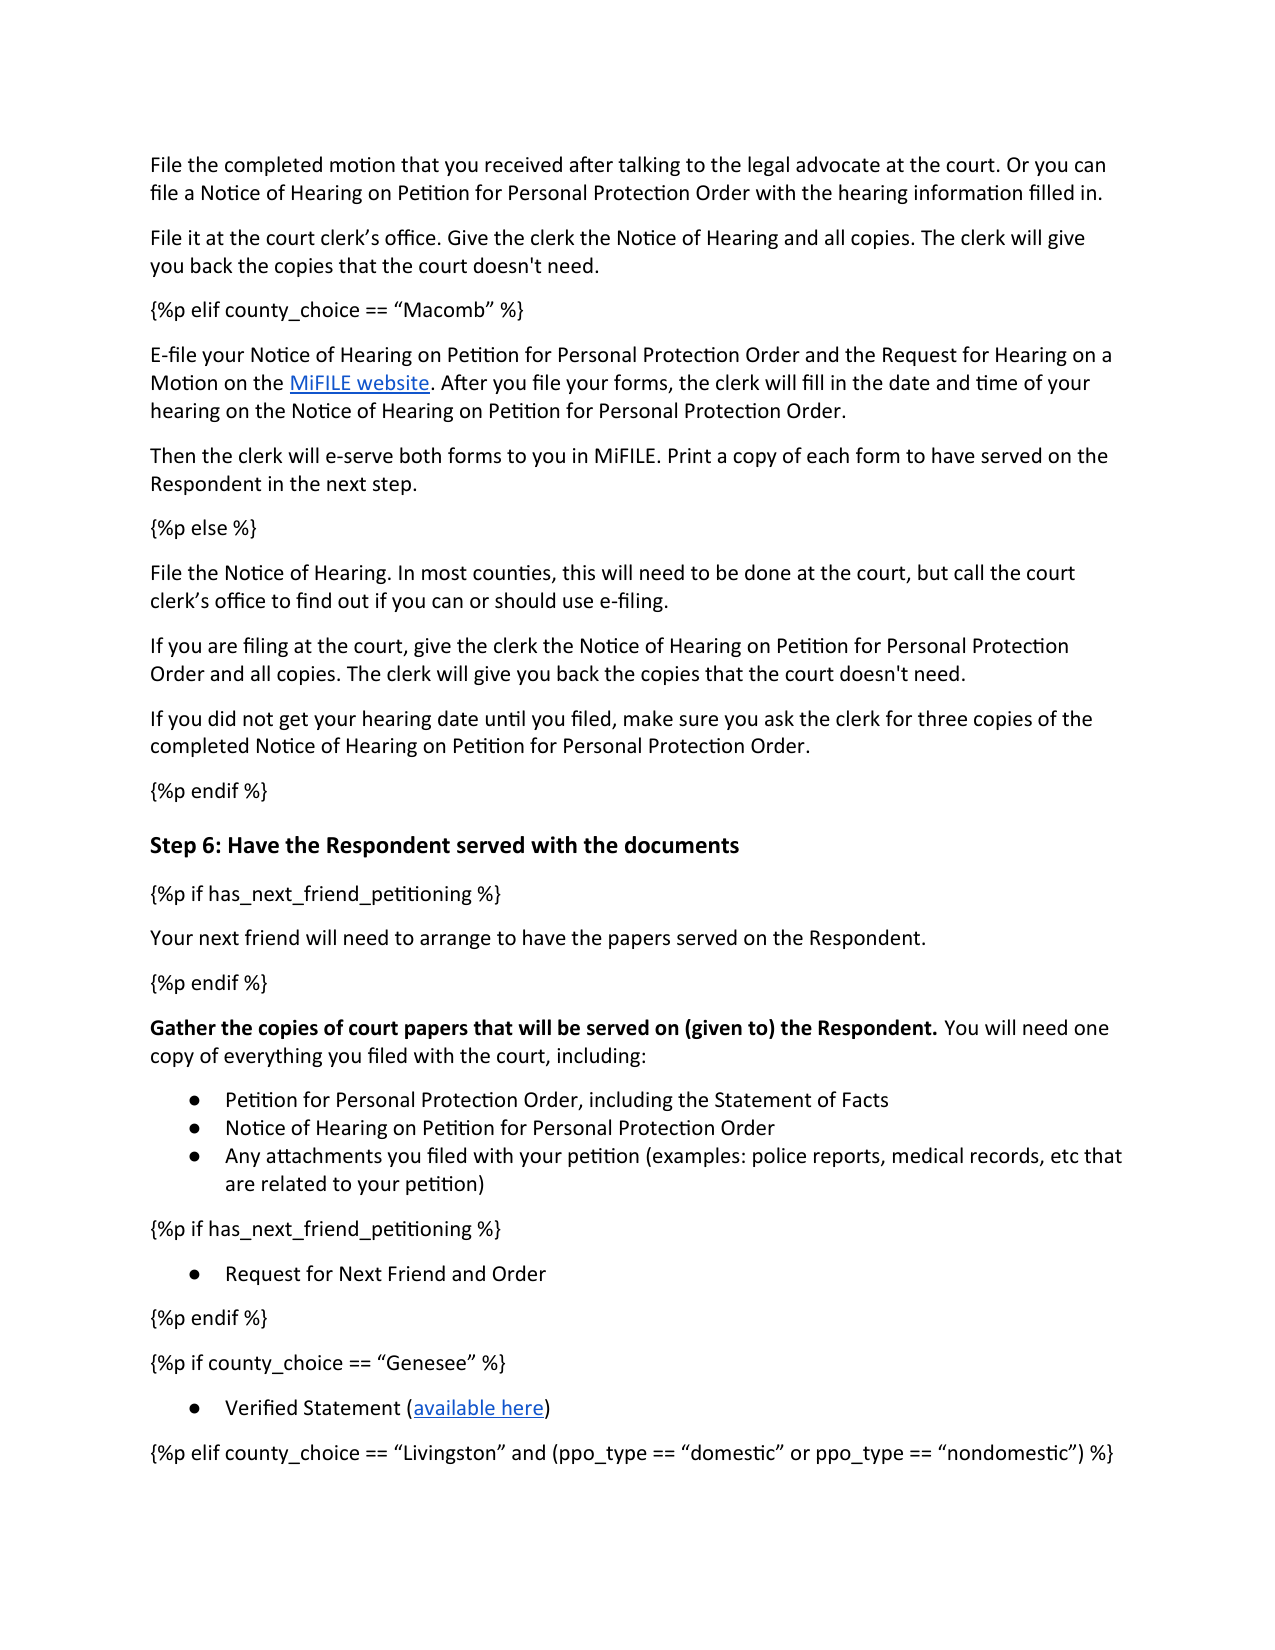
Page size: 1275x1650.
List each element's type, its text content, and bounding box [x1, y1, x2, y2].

list Notice of Hearing on Petition for Personal Protection Order [187, 1113, 1125, 1141]
text {%p endif %} [150, 776, 1125, 804]
text {%p if has_next_friend_petitioning %} [150, 1214, 1125, 1242]
text {%p else %} [150, 513, 1125, 542]
list Verified Statement (available here) [187, 1393, 1125, 1421]
text If you are filing at the court, give the clerk the Notice of Hearing on Petition for Personal Protection Order and all copies. The clerk will give you back the copies that the court doesn't need. [150, 631, 1125, 687]
text E-file your Notice of Hearing on Petition for Personal Protection Order and the Request for Hearing on a Motion on the MiFILE website. After you file your forms, the clerk will fill in the date and time of your hearing on the Notice of Hearing on Petition for Personal Protection Order. [150, 340, 1125, 424]
text {%p elif county_choice == “Macomb” %} [150, 295, 1125, 323]
text File the Notice of Hearing. In most counties, this will need to be done at the court, but call the court clerk’s office to find out if you can or should use e-filing. [150, 558, 1125, 614]
text {%p if has_next_friend_petitioning %} [150, 879, 1125, 907]
list Request for Next Friend and Order [187, 1259, 1125, 1287]
text Your next friend will need to arrange to have the papers served on the Respondent. [150, 923, 1125, 951]
text Gather the copies of court papers that will be served on (given to) the Respondent. You will need one copy of everything you filed with the court, including: [150, 1013, 1125, 1069]
text {%p endif %} [150, 1303, 1125, 1332]
text {%p elif county_choice == “Livingston” and (ppo_type == “domestic” or ppo_type == “nondomestic”) %} [150, 1438, 1125, 1466]
list Petition for Personal Protection Order, including the Statement of Facts [187, 1085, 1125, 1113]
text {%p endif %} [150, 968, 1125, 996]
text Then the clerk will e-serve both forms to you in MiFILE. Print a copy of each form to have served on the Respondent in the next step. [150, 441, 1125, 497]
text File the completed motion that you received after talking to the legal advocate at the court. Or you can file a Notice of Hearing on Petition for Personal Protection Order with the hearing information filled in. [150, 150, 1125, 206]
text File it at the court clerk’s office. Give the clerk the Notice of Hearing and all copies. The clerk will give you back the copies that the court doesn't need. [150, 223, 1125, 279]
text If you did not get your hearing date until you filed, make sure you ask the clerk for three copies of the completed Notice of Hearing on Petition for Personal Protection Order. [150, 704, 1125, 760]
list Any attachments you filed with your petition (examples: police reports, medical records, etc that are related to your petition) [187, 1141, 1125, 1197]
text {%p if county_choice == “Genesee” %} [150, 1348, 1125, 1376]
subtitle Step 6: Have the Respondent served with the documents [150, 829, 1125, 860]
